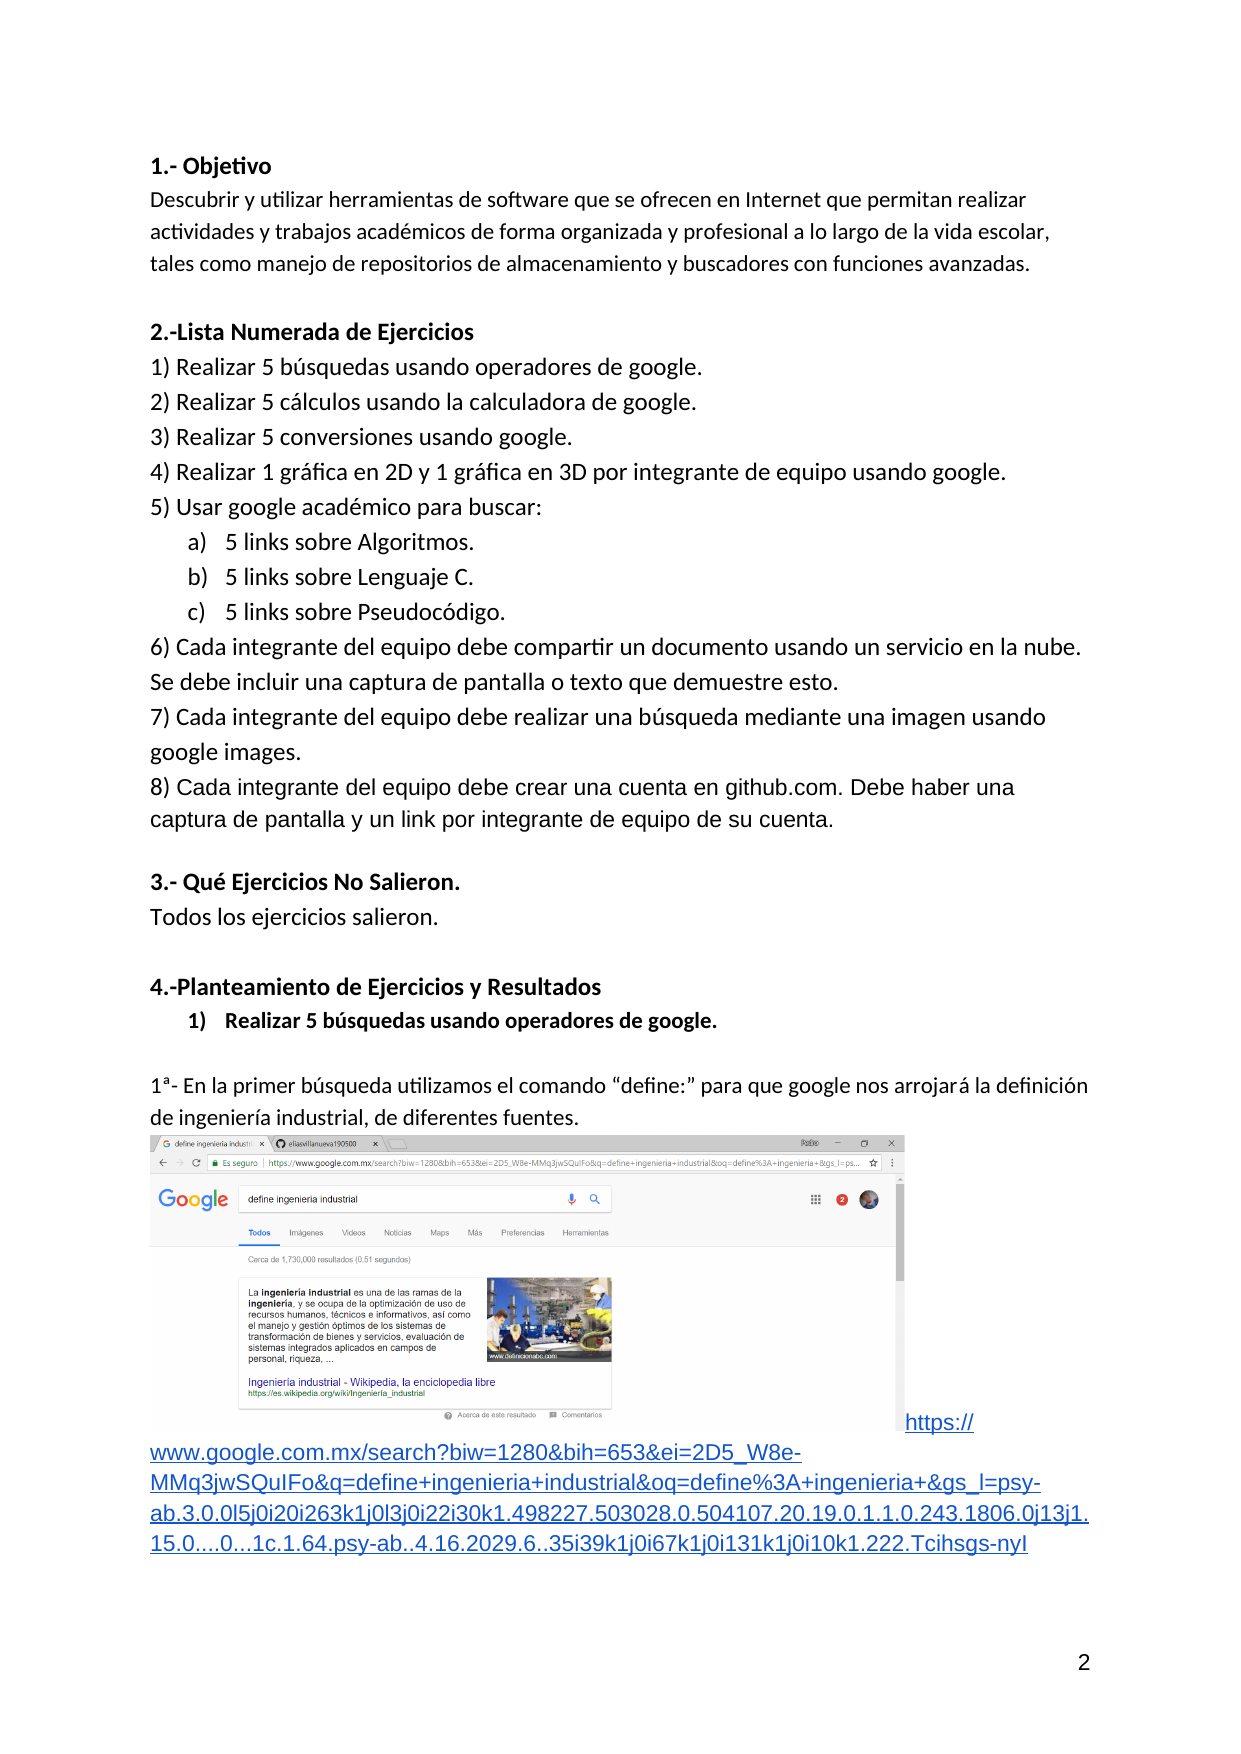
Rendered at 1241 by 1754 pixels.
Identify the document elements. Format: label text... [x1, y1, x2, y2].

text 5) Usar google académico para buscar: [150, 492, 1090, 522]
text 2.-Lista Numerada de Ejercicios [150, 317, 1090, 347]
text 1.- Objetivo [150, 150, 1090, 181]
list 5 links sobre Algoritmos. [187, 527, 1090, 557]
picture [150, 1135, 905, 1431]
text 4) Realizar 1 gráfica en 2D y 1 gráfica en 3D por integrante de equipo usando google. [150, 457, 1090, 487]
text 1ª- En la primer búsqueda utilizamos el comando “define:” para que google nos arrojará la definición de ingeniería industrial, de diferentes fuentes. [150, 1071, 1090, 1131]
text Todos los ejercicios salieron. [150, 901, 1090, 932]
list Realizar 5 búsquedas usando operadores de google. [187, 1006, 1090, 1034]
text 3.- Qué Ejercicios No Salieron. [150, 866, 1090, 897]
text Descubrir y utilizar herramientas de software que se ofrecen en Internet que permitan realizar actividades y trabajos académicos de forma organizada y profesional a lo largo de la vida escolar, tales como manejo de repositorios de almacenamiento y buscadores con funciones avanzadas. [150, 185, 1090, 277]
text 1) Realizar 5 búsquedas usando operadores de google. [150, 352, 1090, 382]
text 2) Realizar 5 cálculos usando la calculadora de google. [150, 387, 1090, 417]
list 5 links sobre Lenguaje C. [187, 562, 1090, 592]
text 4.-Planteamiento de Ejercicios y Resultados [150, 971, 1090, 1002]
text 6) Cada integrante del equipo debe compartir un documento usando un servicio en la nube. Se debe incluir una captura de pantalla o texto que demuestre esto. [150, 632, 1090, 697]
text 7) Cada integrante del equipo debe realizar una búsqueda mediante una imagen usando google images. [150, 702, 1090, 767]
text 3) Realizar 5 conversiones usando google. [150, 422, 1090, 452]
list 5 links sobre Pseudocódigo. [187, 597, 1090, 627]
text 8) Cada integrante del equipo debe crear una cuenta en github.com. Debe haber una captura de pantalla y un link por integrante de equipo de su cuenta. [150, 772, 1090, 832]
